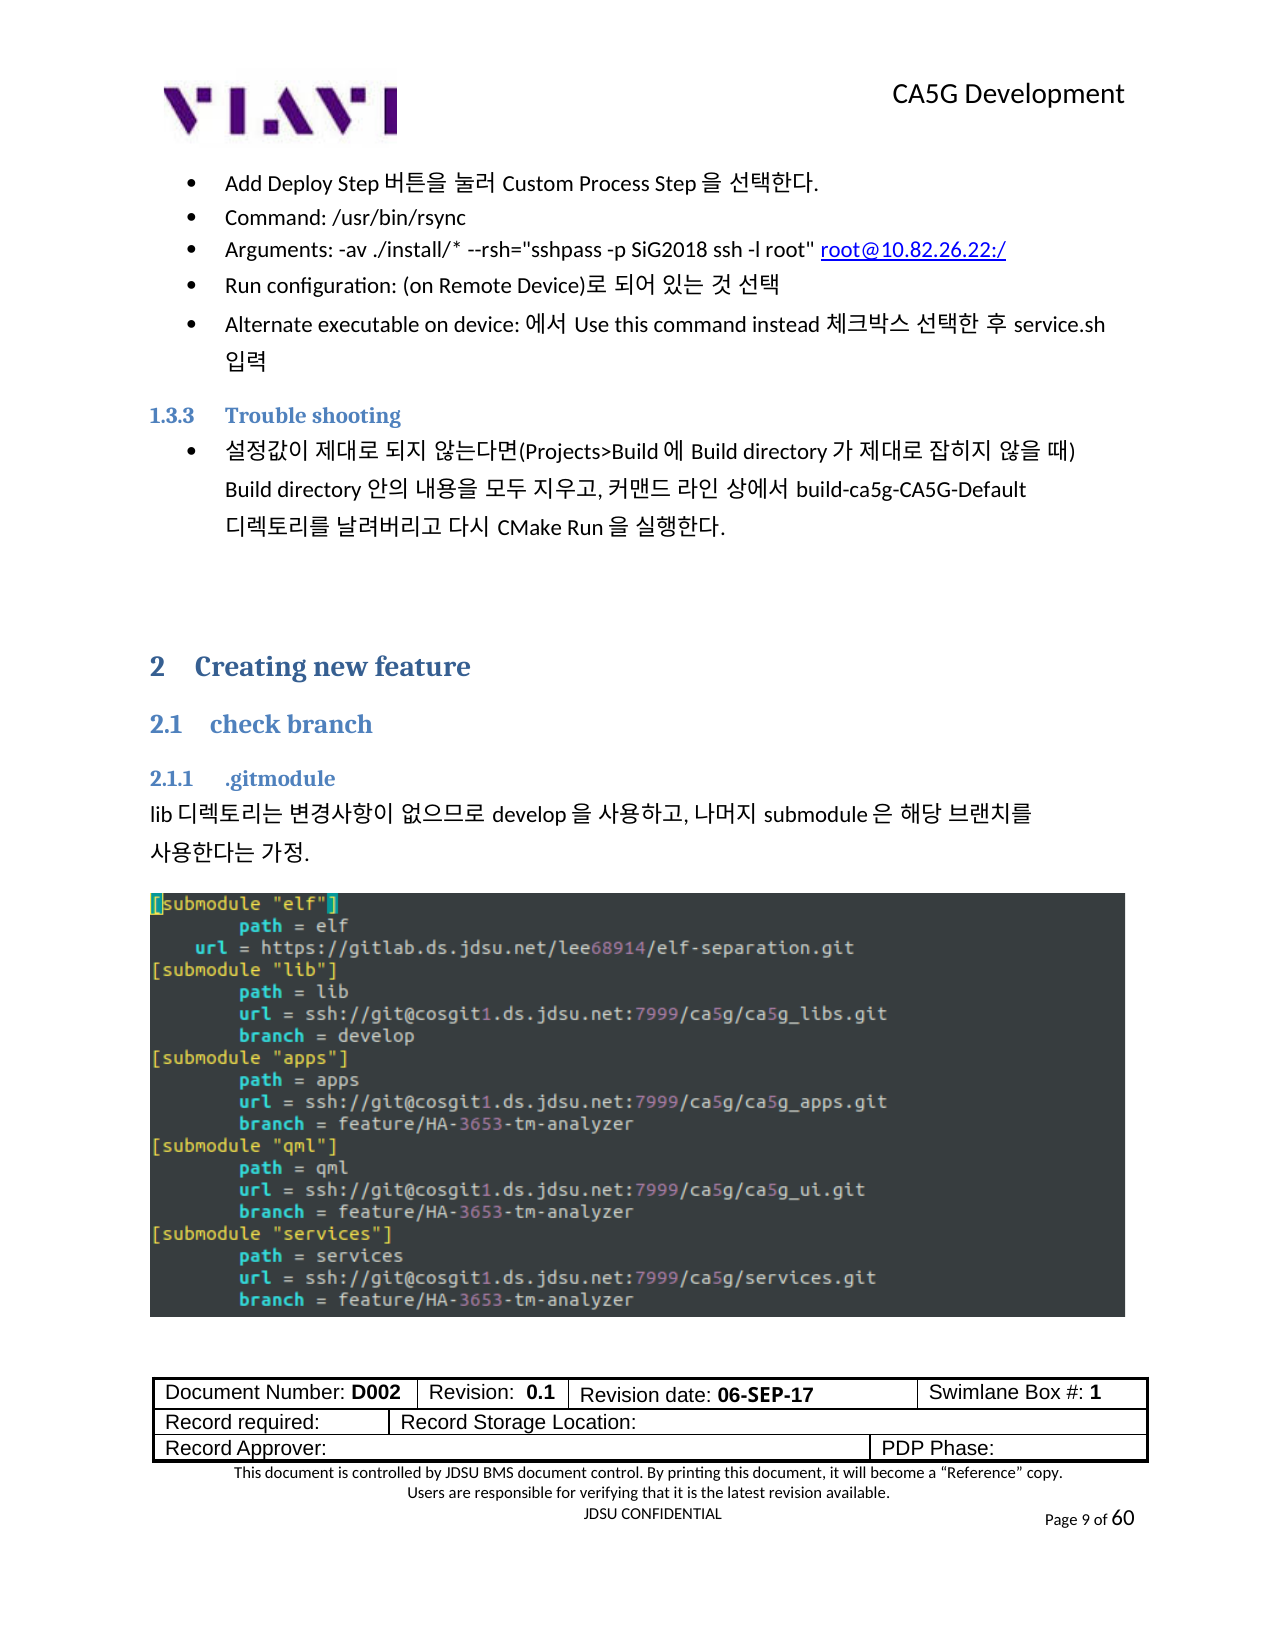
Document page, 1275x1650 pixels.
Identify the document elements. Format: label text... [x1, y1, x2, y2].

picture [162, 68, 397, 146]
list Alternate executable on device: 에서 Use this command instead 체크박스 선택한 후 service.sh입력 [187, 305, 1125, 377]
subtitle check branch [150, 709, 1125, 741]
list Arguments: -av ./install/* --rsh="sshpass -p SiG2018 ssh -l root" root@10.82.26.22:/ [187, 235, 1125, 263]
subtitle Trouble shooting [150, 402, 1125, 429]
text lib 디렉토리는 변경사항이 없으므로 develop을 사용하고, 나머지 submodule은 해당 브랜치를 사용한다는 가정. [150, 796, 1125, 868]
list Add Deploy Step버튼을 눌러 Custom Process Step을 선택한다. [187, 165, 1125, 198]
picture [150, 893, 1125, 1317]
list Run configuration: (on Remote Device)로 되어 있는 것 선택 [187, 267, 1125, 301]
subtitle Creating new feature [150, 650, 1125, 684]
list 설정값이 제대로 되지 않는다면(Projects>Build에 Build directory가 제대로 잡히지 않을 때) Build directory 안의 내용을 모두 지우고, 커맨드 라인 상에서 build-ca5g-CA5G-Default 디렉토리를 날려버리고 다시 CMake Run을 실행한다. [187, 433, 1125, 542]
subtitle .gitmodule [150, 766, 1125, 792]
list Command: /usr/bin/rsync [187, 203, 1125, 231]
